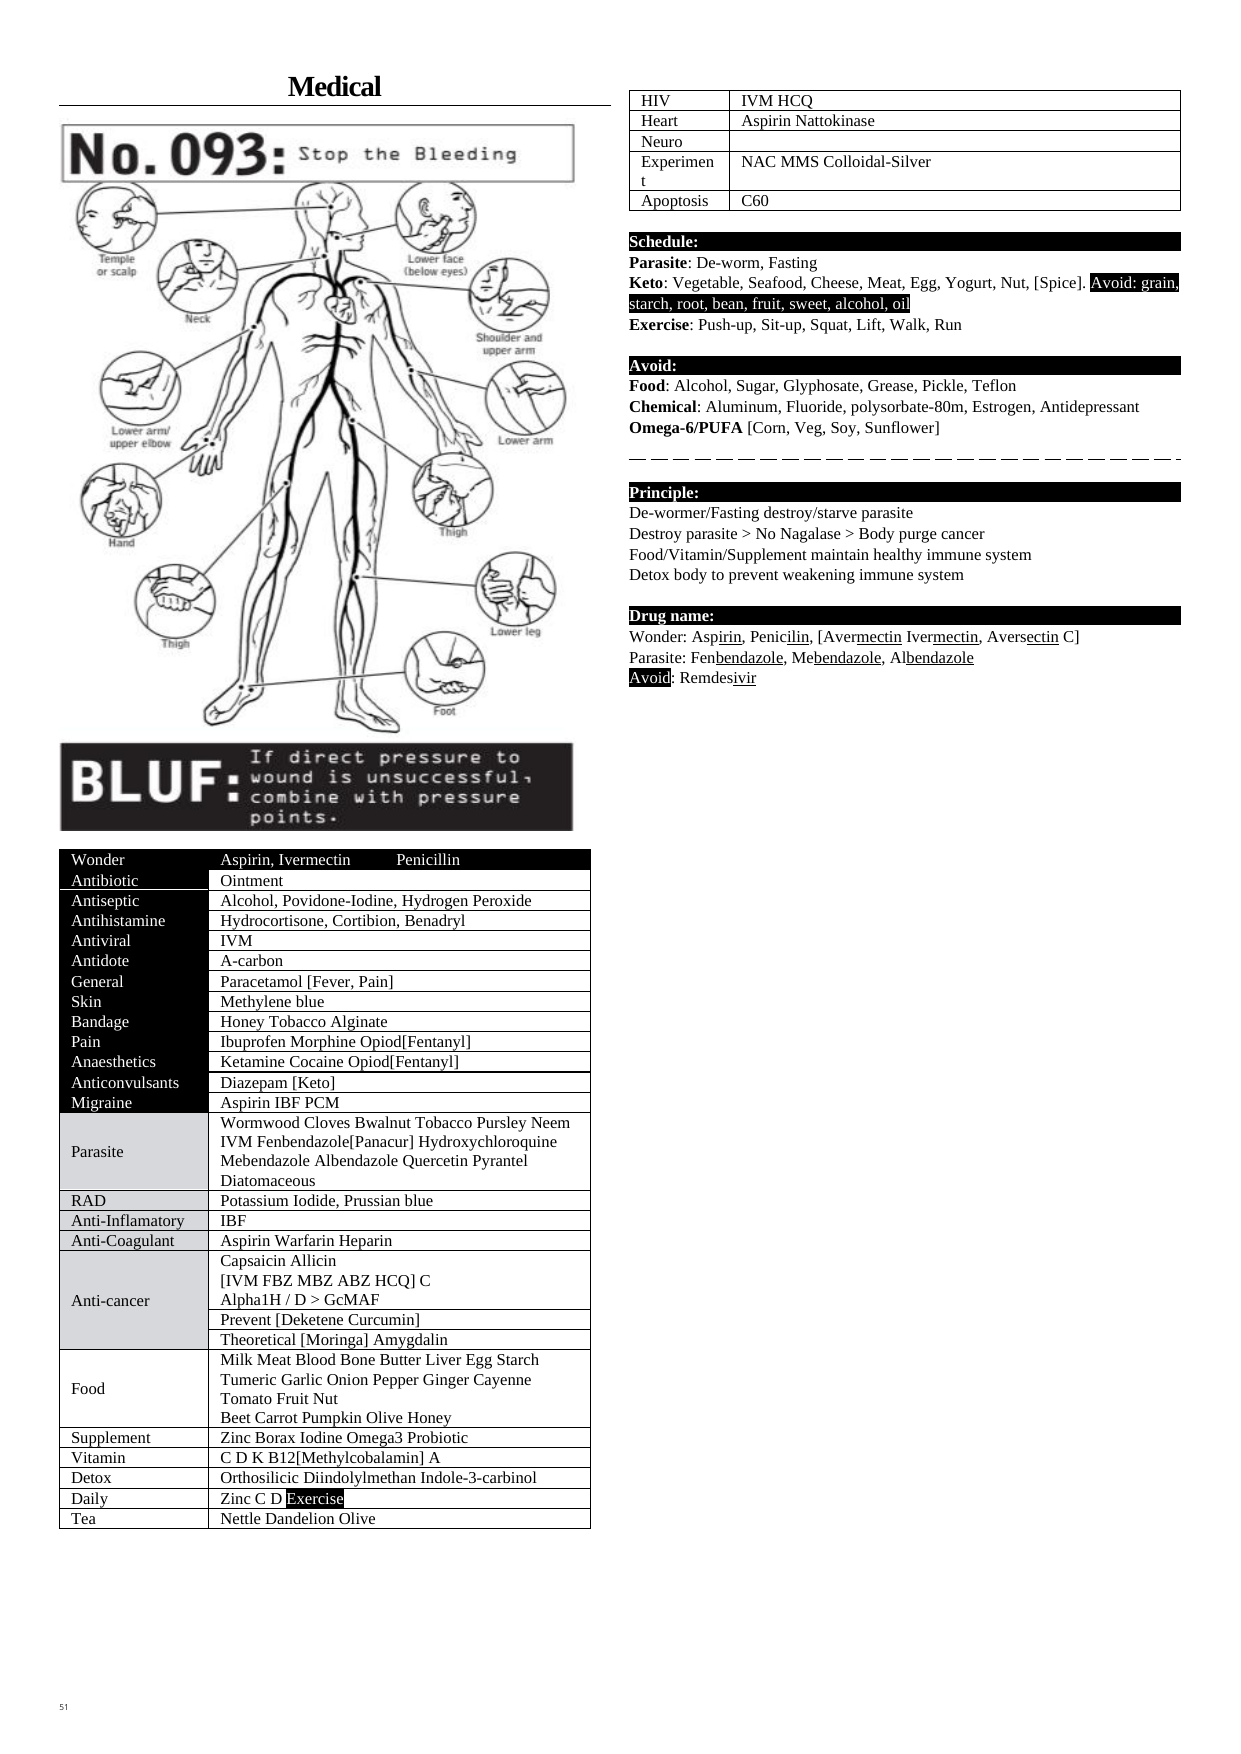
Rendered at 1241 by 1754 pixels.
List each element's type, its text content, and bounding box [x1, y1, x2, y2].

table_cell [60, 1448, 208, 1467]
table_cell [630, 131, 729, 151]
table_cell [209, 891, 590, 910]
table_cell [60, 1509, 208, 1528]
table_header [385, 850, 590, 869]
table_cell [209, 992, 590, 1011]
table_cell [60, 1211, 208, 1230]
subtitle Principle: [629, 482, 1181, 502]
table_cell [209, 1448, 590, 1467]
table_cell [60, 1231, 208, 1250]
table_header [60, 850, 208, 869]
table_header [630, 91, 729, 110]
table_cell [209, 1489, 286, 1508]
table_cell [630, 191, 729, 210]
picture [59, 118, 583, 831]
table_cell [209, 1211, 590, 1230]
text Omega-6/PUFA [Corn, Veg, Soy, Sunflower] [629, 417, 1181, 437]
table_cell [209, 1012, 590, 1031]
text Exercise: Push-up, Sit-up, Squat, Lift, Walk, Run [629, 314, 1181, 333]
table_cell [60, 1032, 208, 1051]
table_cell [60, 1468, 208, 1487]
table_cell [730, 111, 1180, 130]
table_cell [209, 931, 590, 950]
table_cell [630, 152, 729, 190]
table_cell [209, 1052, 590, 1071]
subtitle Drug name: [629, 606, 1181, 625]
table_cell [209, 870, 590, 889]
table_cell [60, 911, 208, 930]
text Food: Alcohol, Sugar, Glyphosate, Grease, Pickle, Teflon [629, 376, 1181, 395]
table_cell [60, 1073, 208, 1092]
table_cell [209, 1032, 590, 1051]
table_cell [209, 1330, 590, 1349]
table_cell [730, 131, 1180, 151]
text Keto: Vegetable, Seafood, Cheese, Meat, Egg, Yogurt, Nut, [Spice]. Avoid: grain, starch, root, bean, fruit, sweet, alcohol, oil [629, 273, 1181, 313]
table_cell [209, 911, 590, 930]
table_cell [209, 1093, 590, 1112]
text Detox body to prevent weakening immune system [629, 565, 1181, 584]
text Wonder: Aspirin, Penicilin, [Avermectin Ivermectin, Aversectin C] [629, 627, 1181, 646]
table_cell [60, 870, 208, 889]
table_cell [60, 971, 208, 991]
text Parasite: Fenbendazole, Mebendazole, Albendazole [629, 647, 1181, 667]
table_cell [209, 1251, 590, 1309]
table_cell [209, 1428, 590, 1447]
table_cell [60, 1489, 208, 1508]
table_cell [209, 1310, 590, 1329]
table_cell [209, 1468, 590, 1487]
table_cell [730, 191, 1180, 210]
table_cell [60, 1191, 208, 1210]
text Avoid: Remdesivir [671, 668, 1181, 687]
text Destroy parasite > No Nagalase > Body purge cancer [629, 524, 1181, 543]
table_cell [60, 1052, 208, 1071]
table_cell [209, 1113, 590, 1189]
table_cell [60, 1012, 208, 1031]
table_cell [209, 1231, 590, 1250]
subtitle Avoid: [629, 356, 1181, 375]
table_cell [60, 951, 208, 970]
text Parasite: De-worm, Fasting [629, 252, 1181, 272]
subtitle Schedule: [629, 232, 1181, 251]
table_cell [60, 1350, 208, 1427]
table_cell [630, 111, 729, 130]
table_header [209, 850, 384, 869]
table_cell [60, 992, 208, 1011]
text Chemical: Aluminum, Fluoride, polysorbate-80m, Estrogen, Antidepressant [629, 397, 1181, 416]
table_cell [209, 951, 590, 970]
text Food/Vitamin/Supplement maintain healthy immune system [629, 544, 1181, 563]
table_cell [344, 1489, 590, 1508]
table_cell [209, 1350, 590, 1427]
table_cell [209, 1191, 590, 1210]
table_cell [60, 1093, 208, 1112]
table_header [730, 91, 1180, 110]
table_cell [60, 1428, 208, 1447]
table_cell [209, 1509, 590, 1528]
subtitle Medical [59, 69, 611, 105]
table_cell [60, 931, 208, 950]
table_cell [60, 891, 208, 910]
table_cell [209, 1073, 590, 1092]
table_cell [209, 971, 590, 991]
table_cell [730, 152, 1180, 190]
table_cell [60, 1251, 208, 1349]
text De-wormer/Fasting destroy/starve parasite [629, 503, 1181, 522]
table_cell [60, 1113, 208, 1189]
